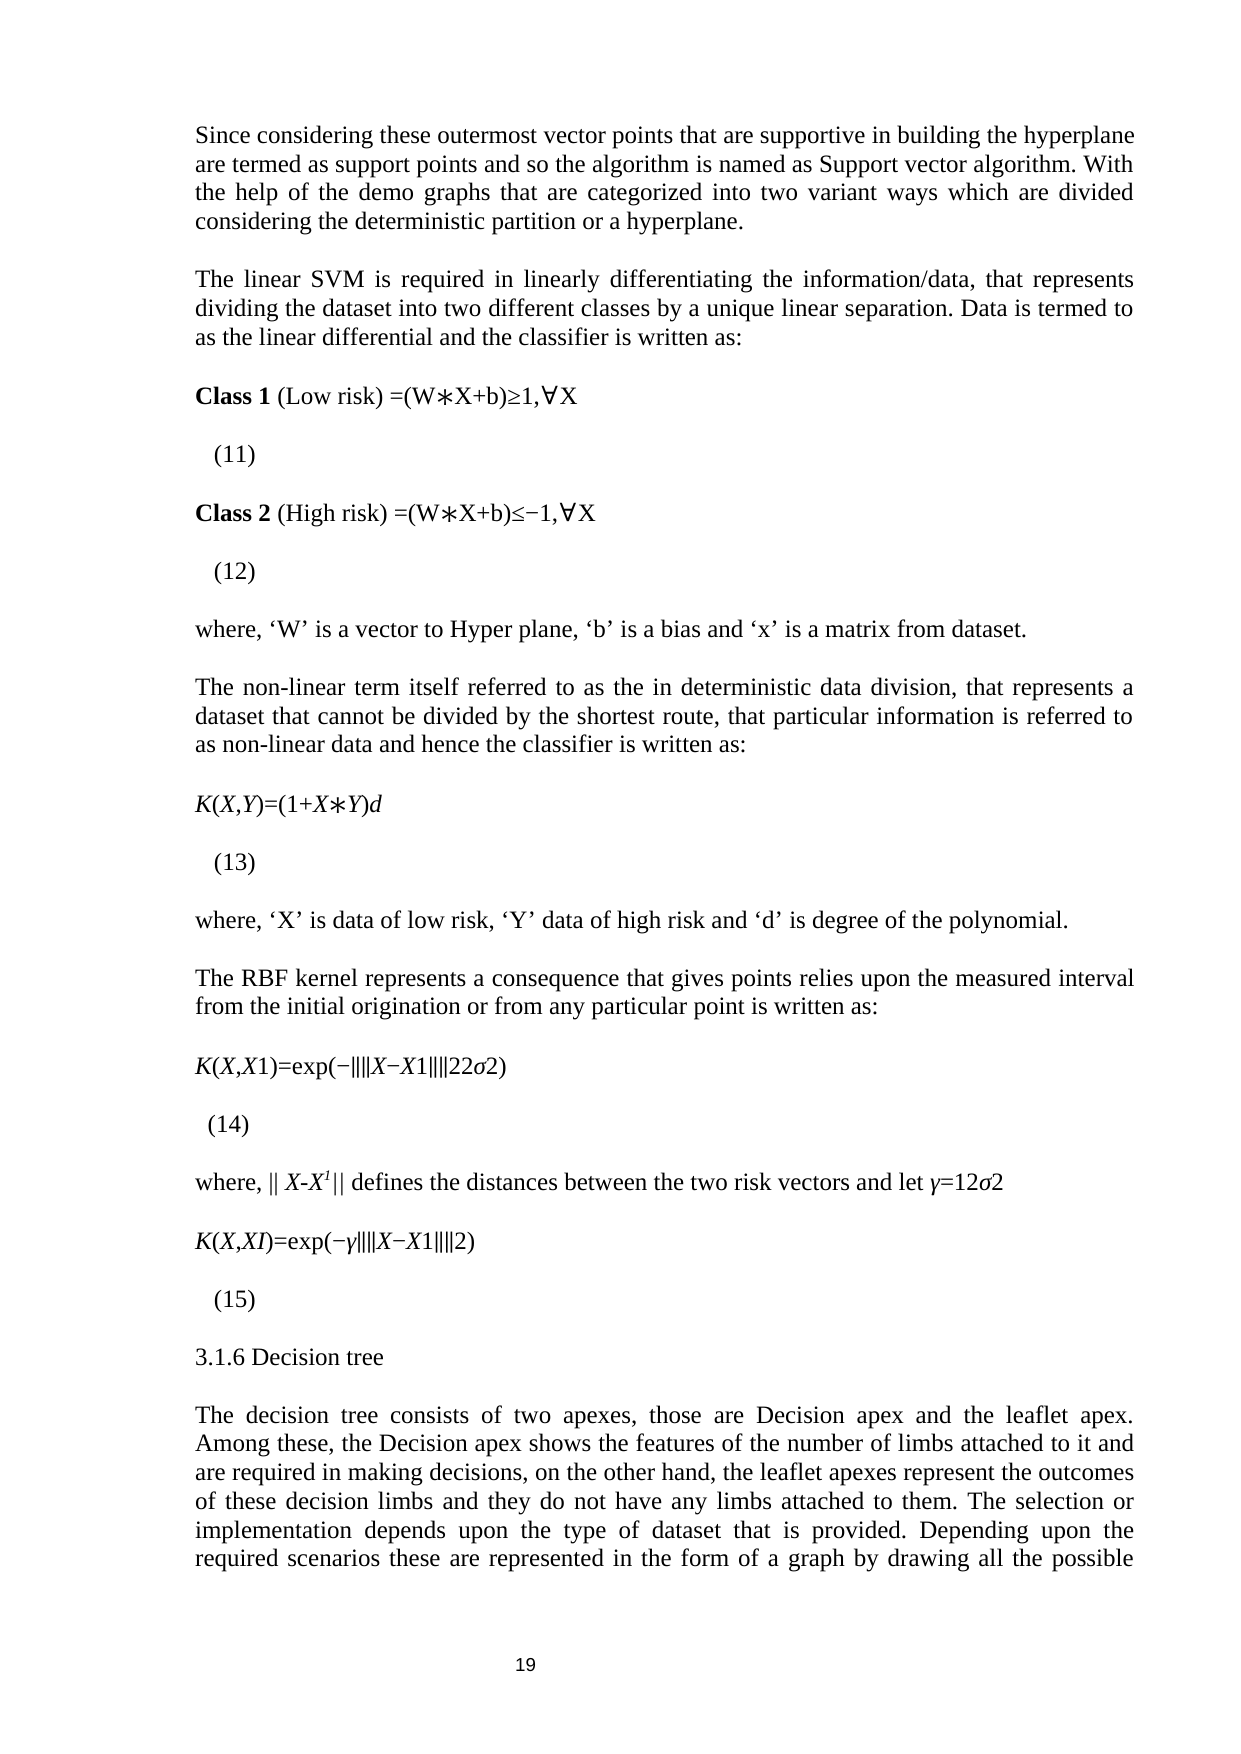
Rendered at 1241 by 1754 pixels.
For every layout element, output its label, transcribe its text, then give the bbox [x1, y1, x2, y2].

text The RBF kernel represents a consequence that gives points relies upon the measured interval from the initial origination or from any particular point is written as: [195, 963, 1135, 1020]
text Class 1 (Low risk) =(W∗X+b)≥1,∀X [195, 379, 1135, 410]
text K(X,Y)=(1+X∗Y)d [195, 787, 1135, 818]
text where, ‘W’ is a vector to Hyper plane, ‘b’ is a bias and ‘x’ is a matrix from dataset. [195, 614, 1135, 643]
text The linear SVM is required in linearly differentiating the information/data, that represents dividing the dataset into two different classes by a unique linear separation. Data is termed to as the linear differential and the classifier is written as: [195, 264, 1135, 350]
text where, || X-X1|| defines the distances between the two risk vectors and let γ=12σ2 [195, 1167, 1135, 1195]
text (14) [195, 1109, 1135, 1137]
text (15) [195, 1284, 1135, 1313]
text (12) [195, 556, 1135, 585]
text (13) [195, 847, 1135, 876]
text Class 2 (High risk) =(W∗X+b)≤−1,∀X [195, 497, 1135, 527]
text 3.1.6 Decision tree [195, 1342, 1135, 1371]
text K(X,XI)=exp(−γ∥∥X−X1∥∥2) [195, 1224, 1135, 1255]
text Since considering these outermost vector points that are supportive in building the hyperplane are termed as support points and so the algorithm is named as Support vector algorithm. With the help of the demo graphs that are categorized into two variant ways which are divided considering the deterministic partition or a hyperplane. [195, 120, 1135, 235]
text K(X,X1)=exp(−∥∥X−X1∥∥22σ2) [195, 1049, 1135, 1079]
text where, ‘X’ is data of low risk, ‘Y’ data of high risk and ‘d’ is degree of the polynomial. [195, 905, 1135, 933]
text The non-linear term itself referred to as the in deterministic data division, that represents a dataset that cannot be divided by the shortest route, that particular information is referred to as non-linear data and hence the classifier is written as: [195, 672, 1135, 758]
text (11) [195, 439, 1135, 468]
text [195, 1400, 1135, 1572]
